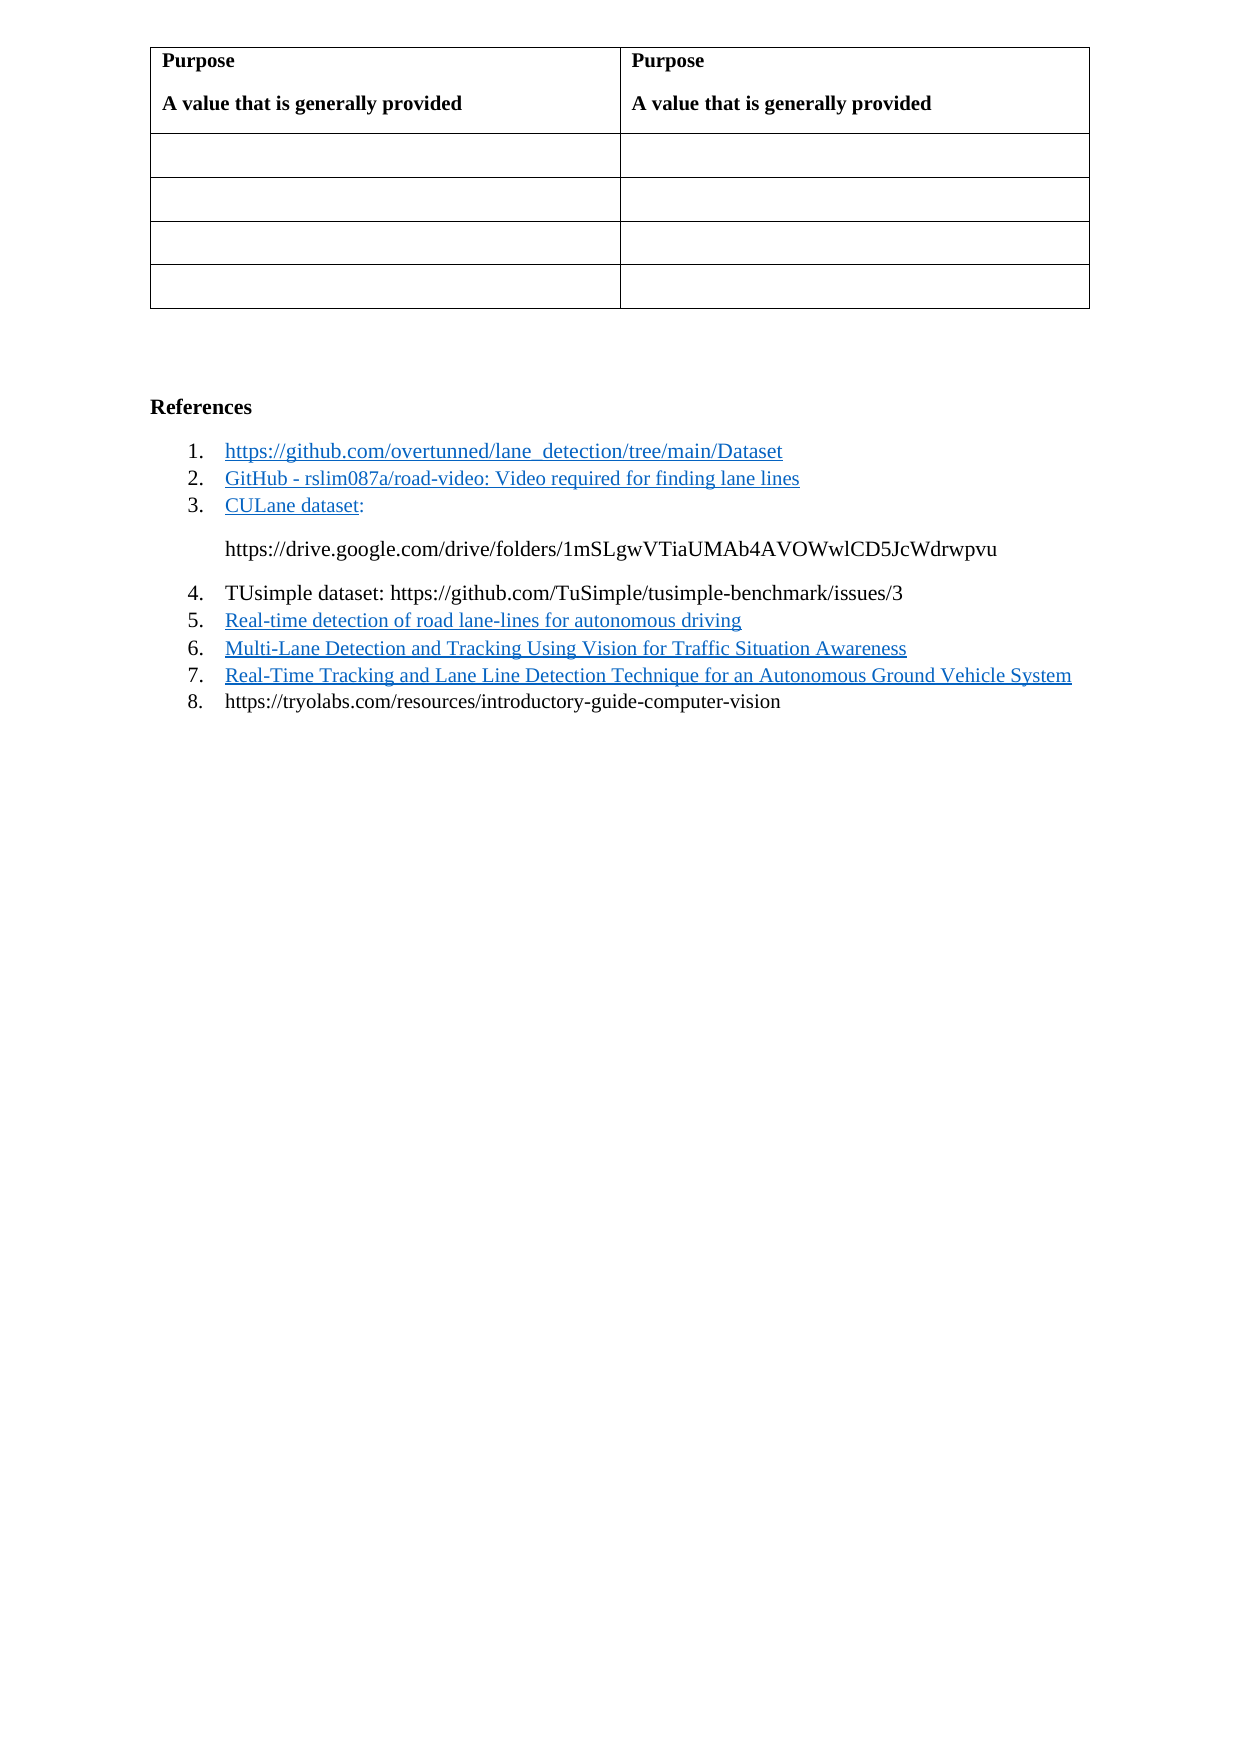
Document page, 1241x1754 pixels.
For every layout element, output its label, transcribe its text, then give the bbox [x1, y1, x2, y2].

list https://tryolabs.com/resources/introductory-guide-computer-vision [187, 689, 1090, 713]
table_cell [621, 134, 1089, 177]
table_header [151, 48, 620, 133]
list Multi-Lane Detection and Tracking Using Vision for Traffic Situation Awareness [187, 634, 1090, 660]
table_cell [151, 265, 620, 308]
table_cell [621, 222, 1089, 264]
list Real-Time Tracking and Lane Line Detection Technique for an Autonomous Ground Vehicle System [187, 662, 1090, 687]
list Real-time detection of road lane-lines for autonomous driving [187, 607, 1090, 632]
text References [150, 394, 1090, 419]
table_cell [151, 134, 620, 177]
list TUsimple dataset: https://github.com/TuSimple/tusimple-benchmark/issues/3 [187, 580, 1090, 605]
list GitHub - rslim087a/road-video: Video required for finding lane lines [187, 465, 1090, 490]
table_cell [621, 265, 1089, 308]
list CULane dataset: [187, 492, 1090, 518]
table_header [621, 48, 1089, 133]
list https://github.com/overtunned/lane_detection/tree/main/Dataset [187, 438, 1090, 463]
table_cell [151, 178, 620, 221]
table_cell [621, 178, 1089, 221]
table_cell [151, 222, 620, 264]
text https://drive.google.com/drive/folders/1mSLgwVTiaUMAb4AVOWwlCD5JcWdrwpvu [150, 536, 1090, 561]
